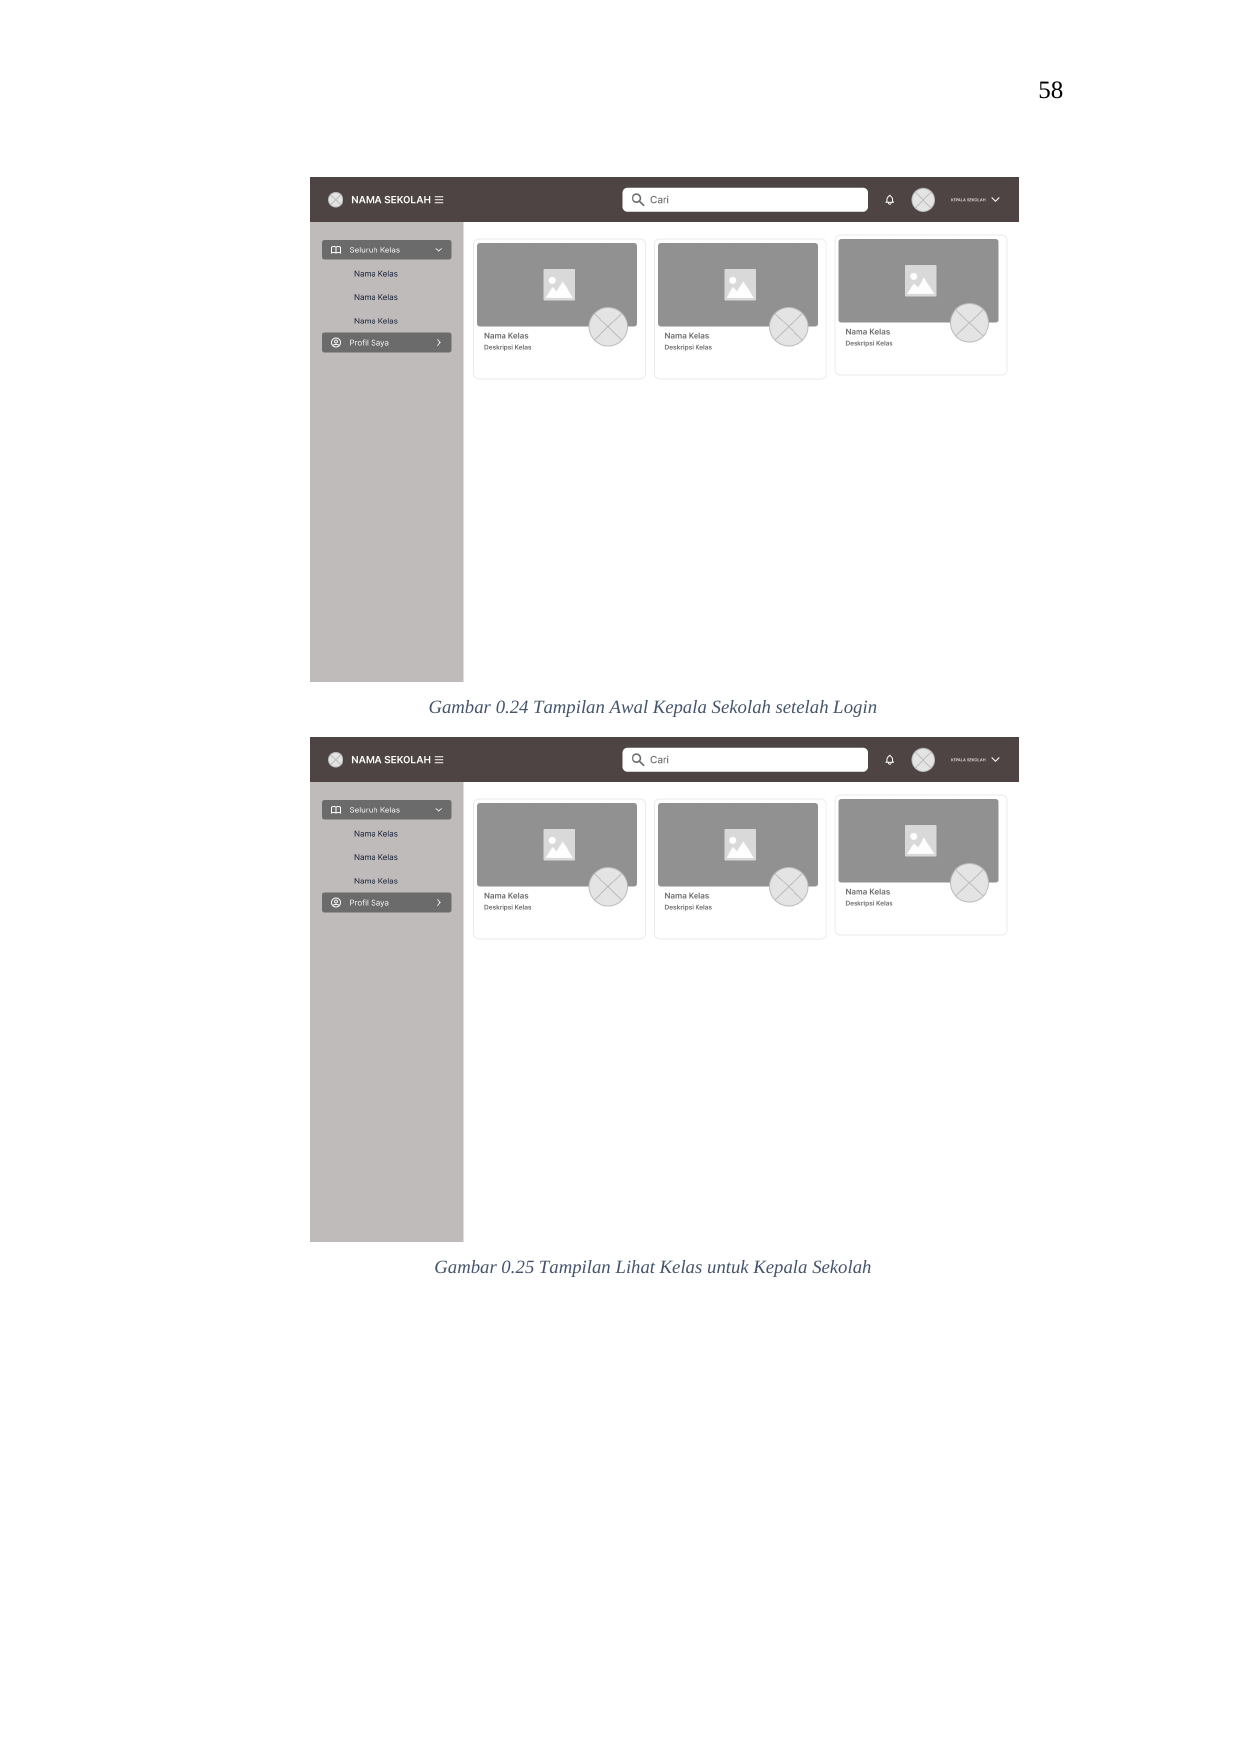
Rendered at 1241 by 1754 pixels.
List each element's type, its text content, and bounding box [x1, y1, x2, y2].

picture [310, 177, 1019, 682]
picture [310, 737, 1019, 1242]
